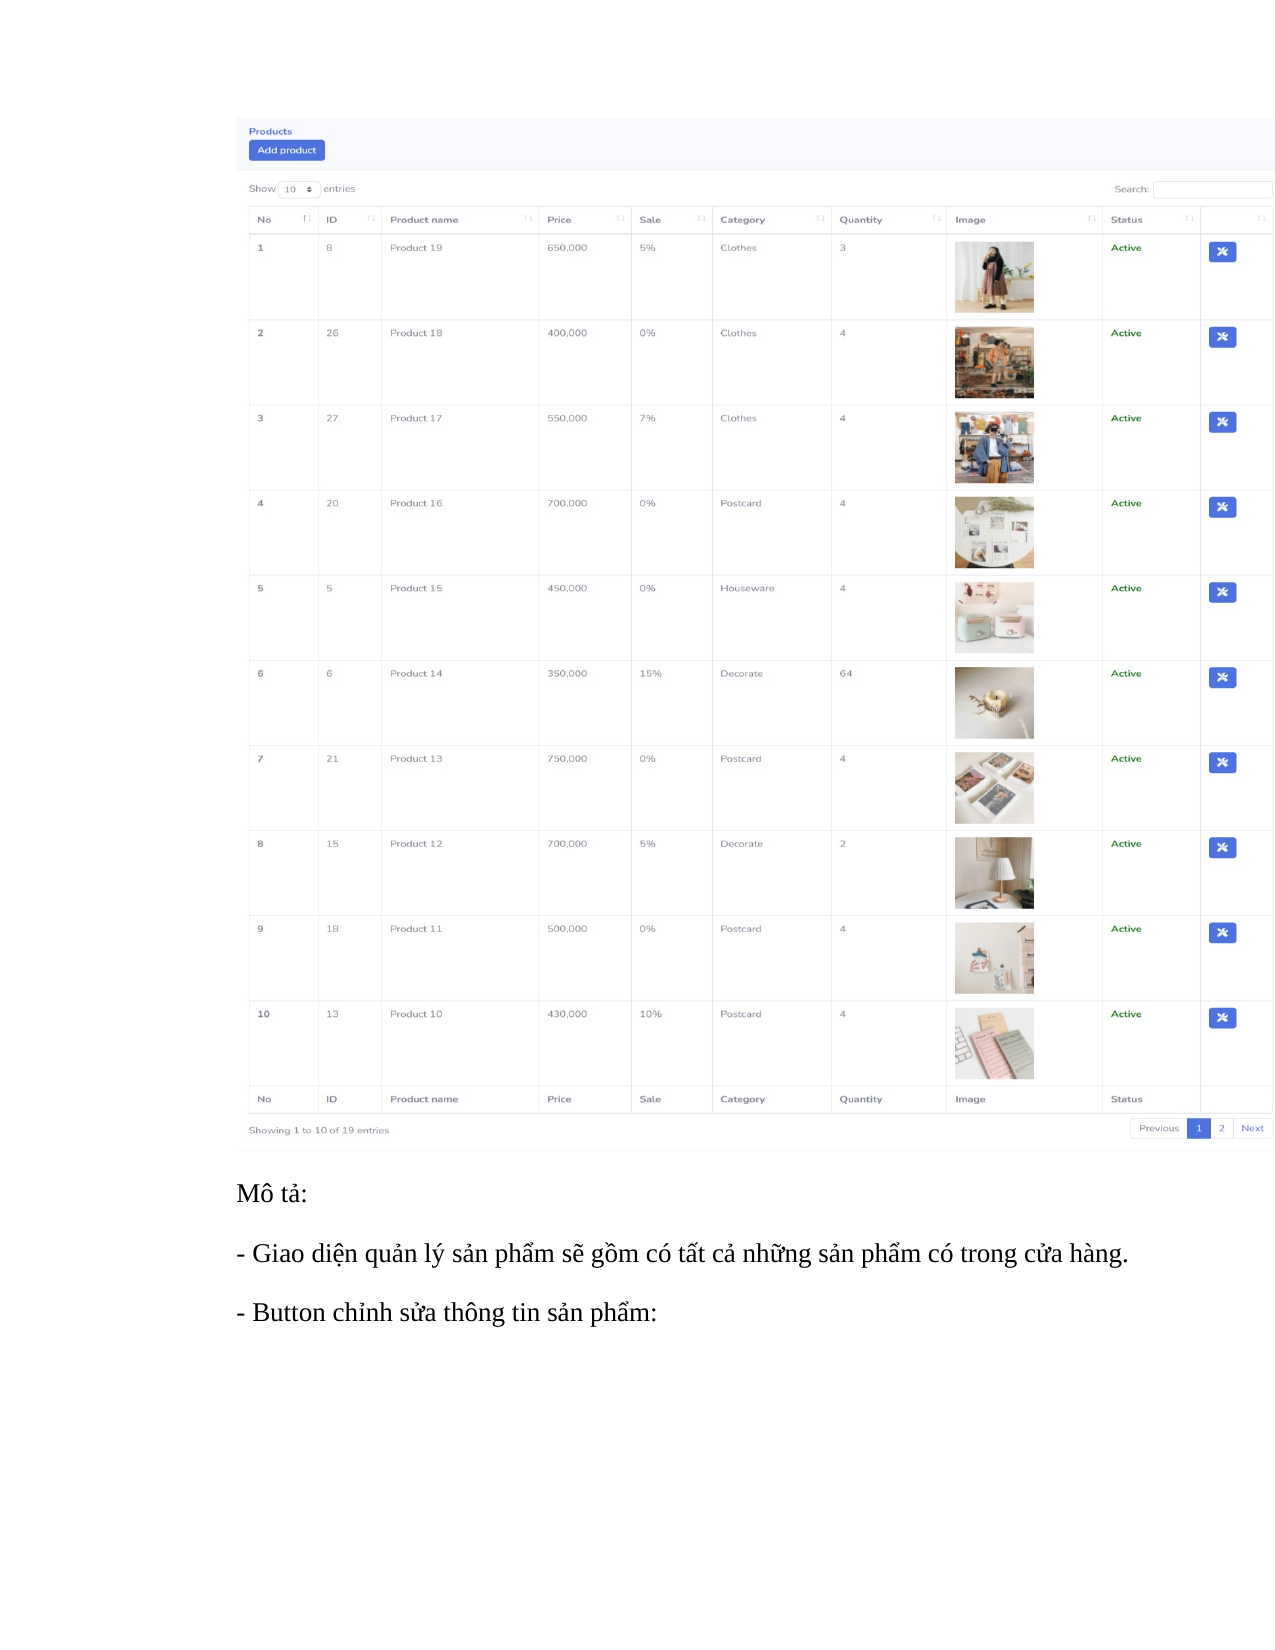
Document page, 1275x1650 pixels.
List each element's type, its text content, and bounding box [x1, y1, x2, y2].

picture [236, 118, 1275, 1151]
text - Button chỉnh sửa thông tin sản phẩm: [177, 1296, 1186, 1327]
text - Giao diện quản lý sản phẩm sẽ gồm có tất cả những sản phẩm có trong cửa hàng. [177, 1237, 1186, 1268]
text Mô tả: [177, 1177, 1186, 1209]
